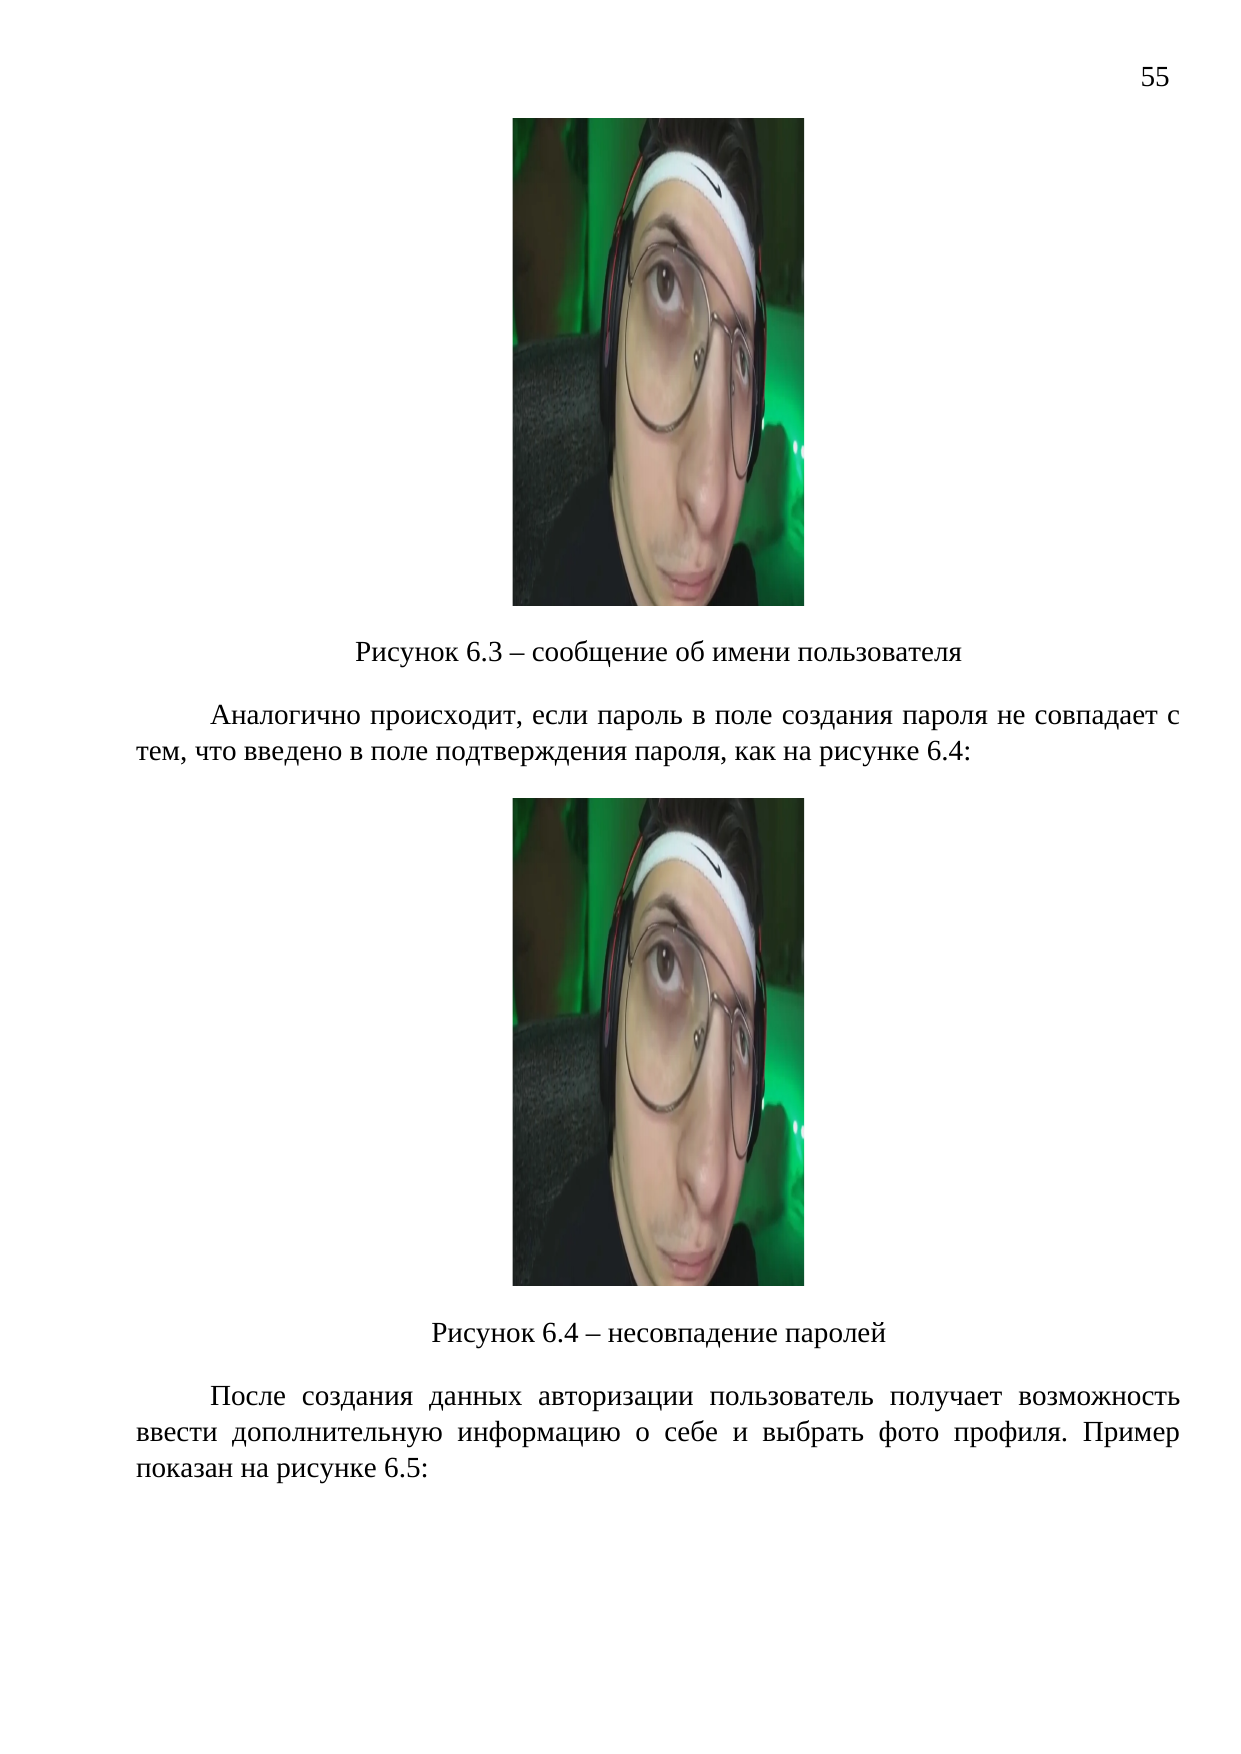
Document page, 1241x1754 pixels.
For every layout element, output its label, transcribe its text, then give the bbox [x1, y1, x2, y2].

text После создания данных авторизации пользователь получает возможность ввести дополнительную информацию о себе и выбрать фото профиля. Пример показан на рисунке 6.5: [136, 1378, 1181, 1483]
text Аналогично происходит, если пароль в поле создания пароля не совпадает с тем, что введено в поле подтверждения пароля, как на рисунке 6.4: [136, 697, 1181, 767]
picture [512, 798, 805, 1286]
text Рисунок 6.3 – сообщение об имени пользователя [136, 634, 1181, 668]
text Рисунок 6.4 – несовпадение паролей [136, 1315, 1181, 1348]
picture [512, 118, 805, 606]
